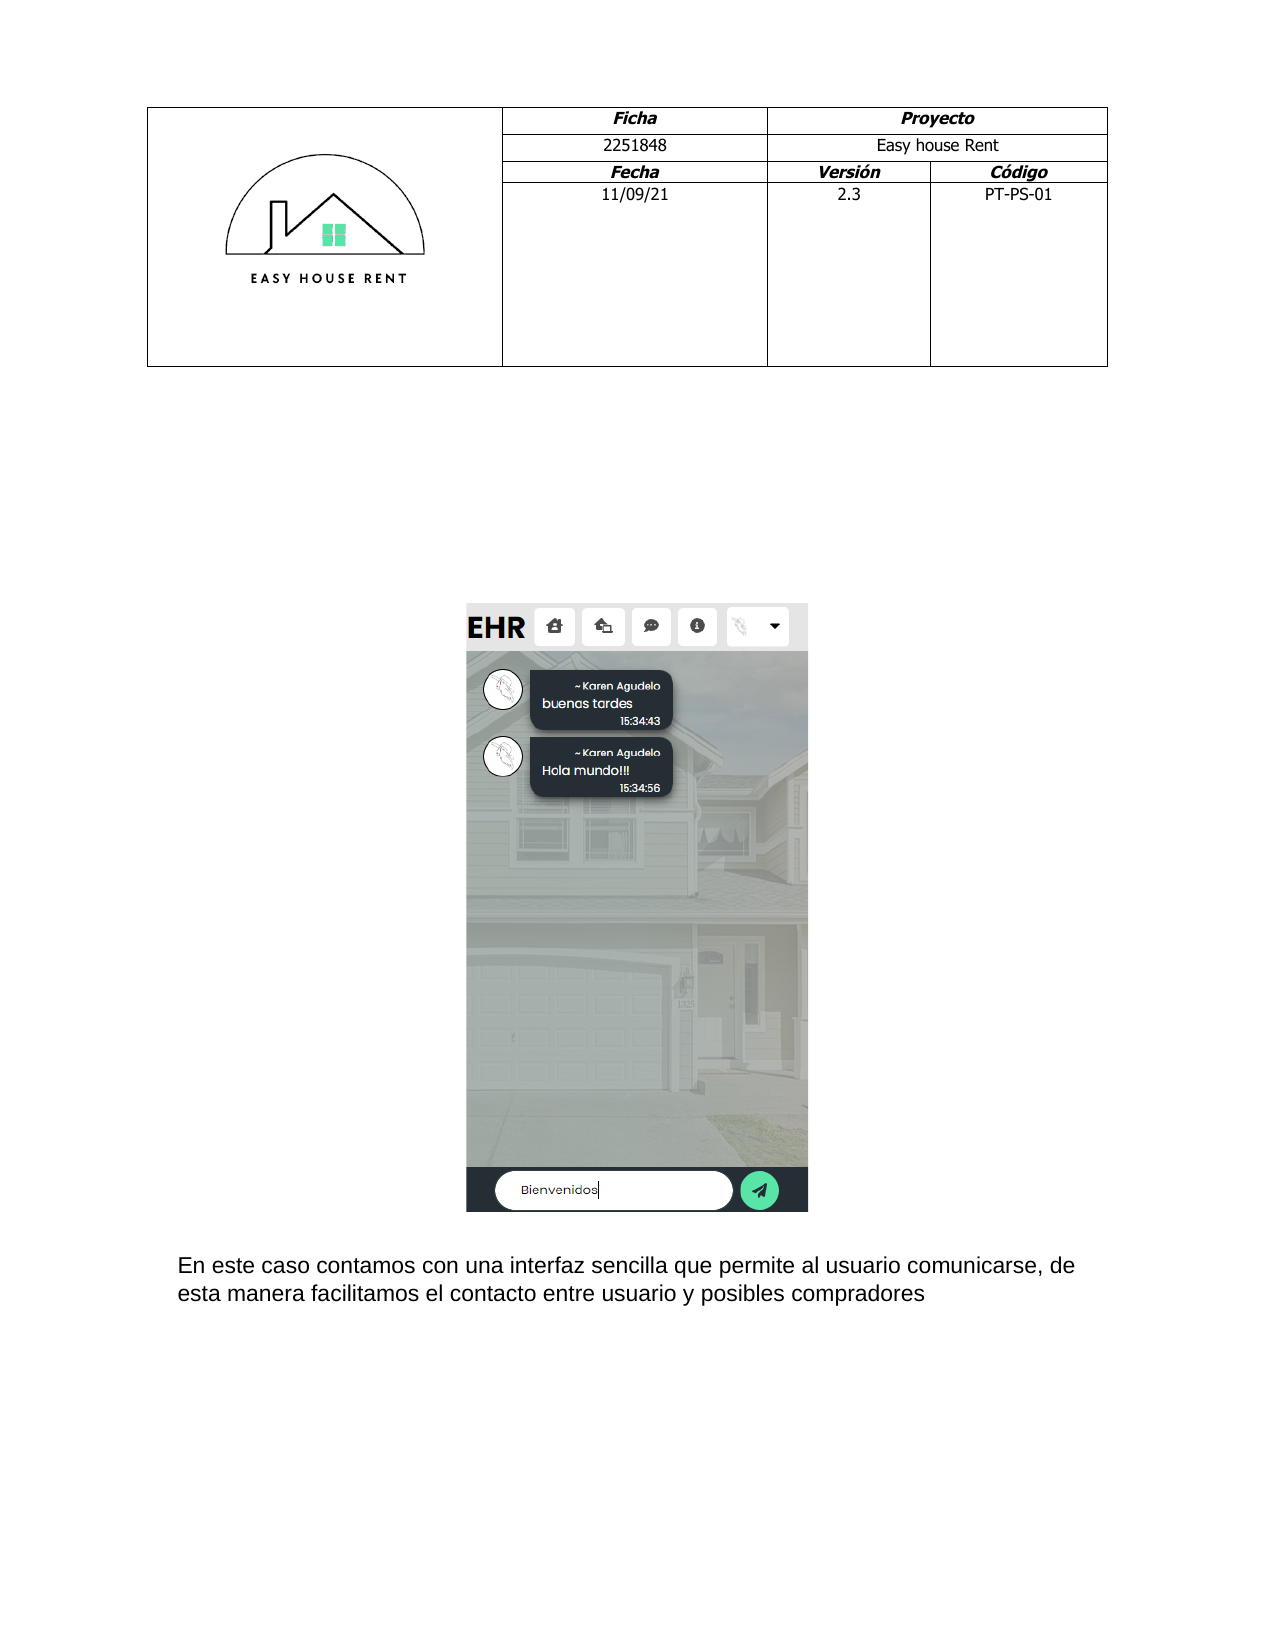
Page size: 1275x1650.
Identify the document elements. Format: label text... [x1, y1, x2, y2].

picture [466, 603, 809, 1212]
text En este caso contamos con una interfaz sencilla que permite al usuario comunicarse, de esta manera facilitamos el contacto entre usuario y posibles compradores [177, 1252, 1098, 1307]
picture [220, 128, 430, 338]
